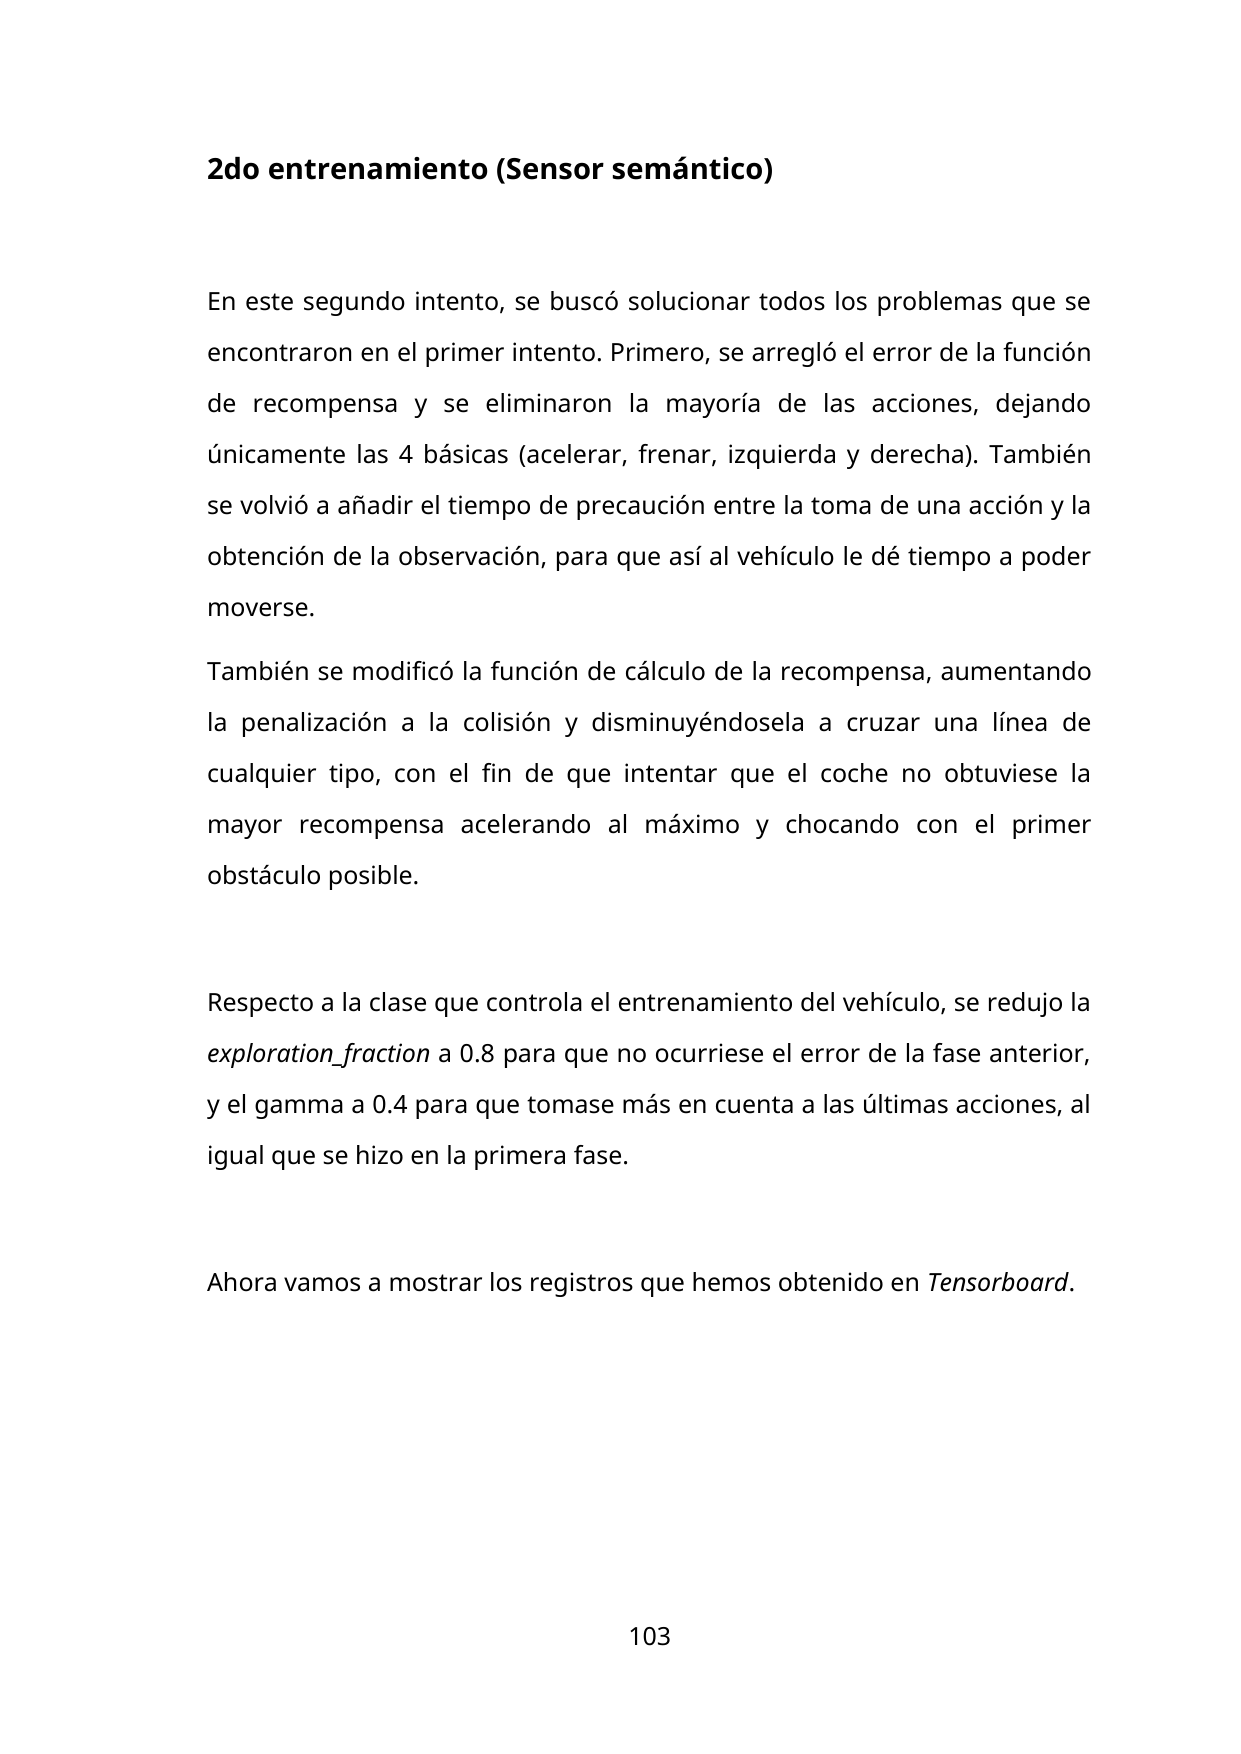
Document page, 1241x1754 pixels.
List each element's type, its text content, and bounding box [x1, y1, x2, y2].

text También se modificó la función de cálculo de la recompensa, aumentando la penalización a la colisión y disminuyéndosela a cruzar una línea de cualquier tipo, con el fin de que intentar que el coche no obtuviese la mayor recompensa acelerando al máximo y chocando con el primer obstáculo posible. [207, 654, 1092, 892]
text Ahora vamos a mostrar los registros que hemos obtenido en Tensorboard. [207, 1265, 1092, 1299]
text 2do entrenamiento (Sensor semántico) [207, 148, 1092, 188]
text Respecto a la clase que controla el entrenamiento del vehículo, se redujo la exploration_fraction a 0.8 para que no ocurriese el error de la fase anterior, y el gamma a 0.4 para que tomase más en cuenta a las últimas acciones, al igual que se hizo en la primera fase. [207, 985, 1092, 1172]
text En este segundo intento, se buscó solucionar todos los problemas que se encontraron en el primer intento. Primero, se arregló el error de la función de recompensa y se eliminaron la mayoría de las acciones, dejando únicamente las 4 básicas (acelerar, frenar, izquierda y derecha). También se volvió a añadir el tiempo de precaución entre la toma de una acción y la obtención de la observación, para que así al vehículo le dé tiempo a poder moverse. [207, 284, 1092, 624]
